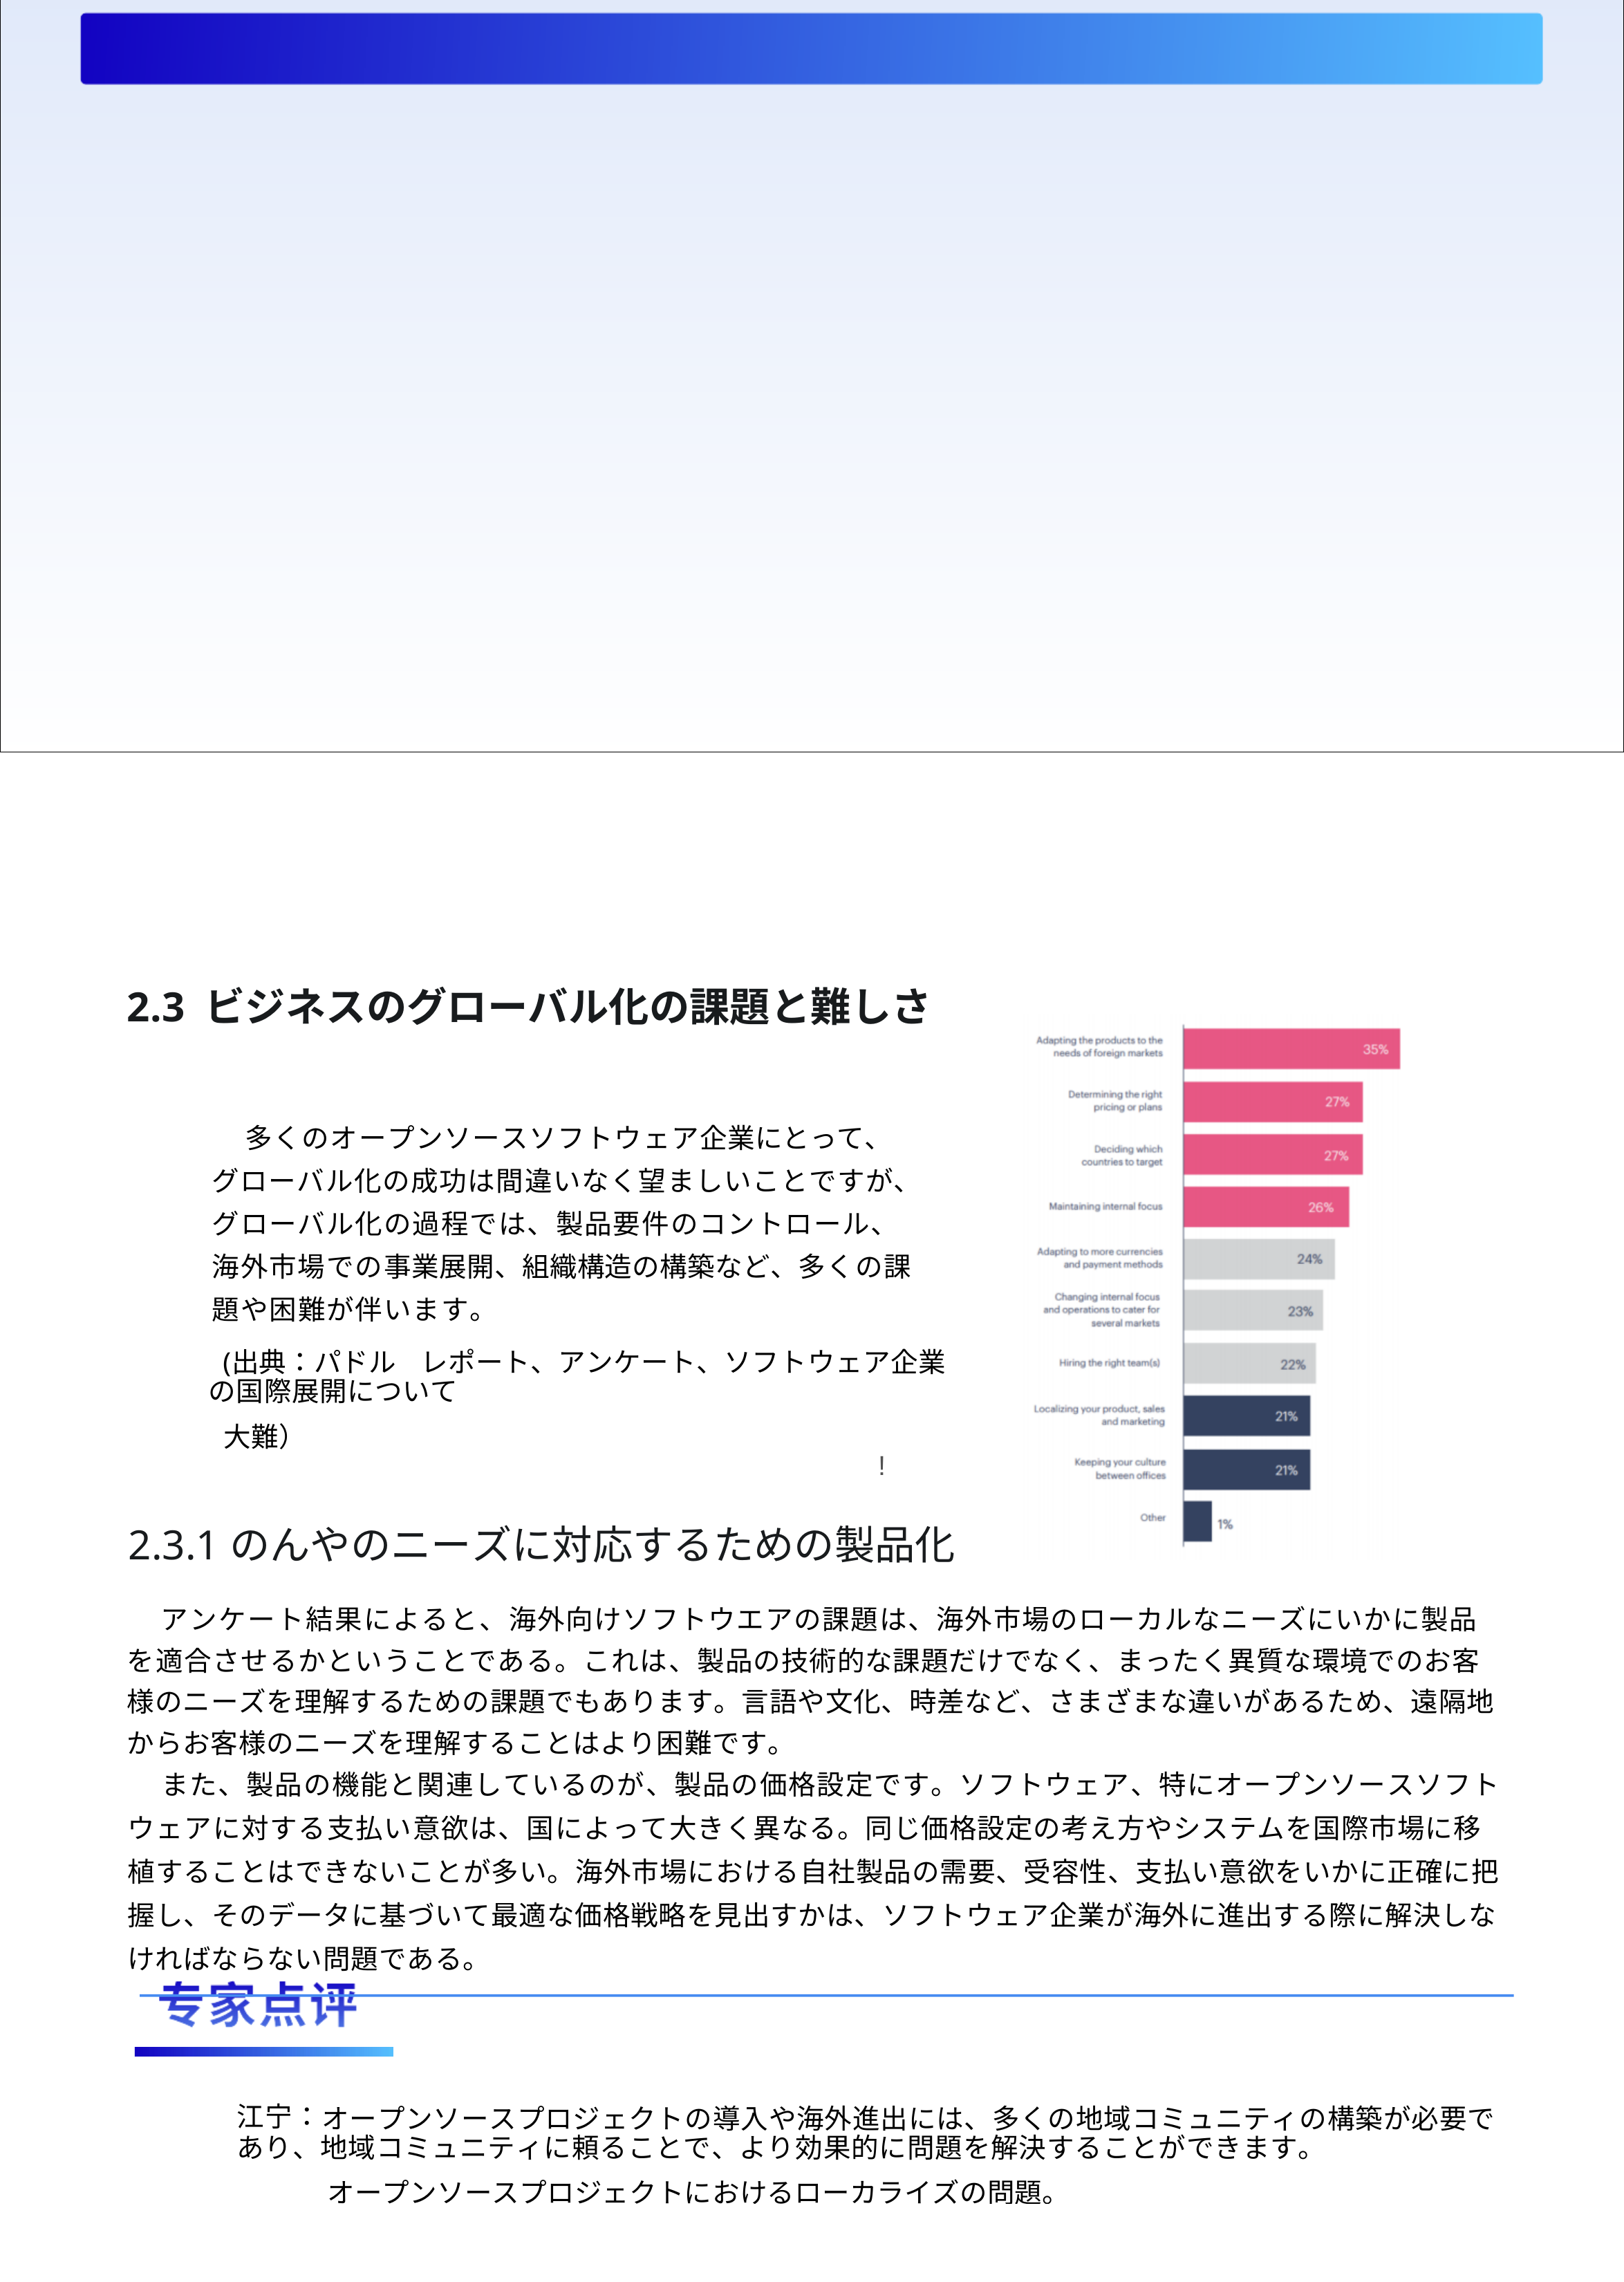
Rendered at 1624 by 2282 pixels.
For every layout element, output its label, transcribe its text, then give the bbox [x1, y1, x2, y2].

picture [158, 1997, 357, 2028]
text また、製品の機能と関連しているのが、製品の価格設定です。ソフトウェア、特にオープンソースソフトウェアに対する支払い意欲は、国によって大きく異なる。同じ価格設定の考え方やシステムを国際市場に移植することはできないことが多い。海外市場における自社製品の需要、受容性、支払い意欲をいかに正確に把握し、そのデータに基づいて最適な価格戦略を見出すかは、ソフトウェア企業が海外に進出する際に解決しなければならない問題である。 [127, 1763, 1502, 1976]
picture [1014, 1014, 1408, 1560]
text 2.3.1 のんやのニーズに対応するための製品化 [129, 1522, 1623, 1568]
text 2.3 ビジネスのグローバル化の課題と難しさ [127, 985, 1623, 1030]
picture [158, 1980, 357, 1994]
picture [1, 0, 1623, 761]
picture [134, 2047, 393, 2057]
text アンケート結果によると、海外向けソフトウエアの課題は、海外市場のローカルなニーズにいかに製品を適合させるかということである。これは、製品の技術的な課題だけでなく、まったく異質な環境でのお客様のニーズを理解するための課題でもあります。言語や文化、時差など、さまざまな違いがあるため、遠隔地からお客様のニーズを理解することはより困難です。 [127, 1598, 1502, 1761]
